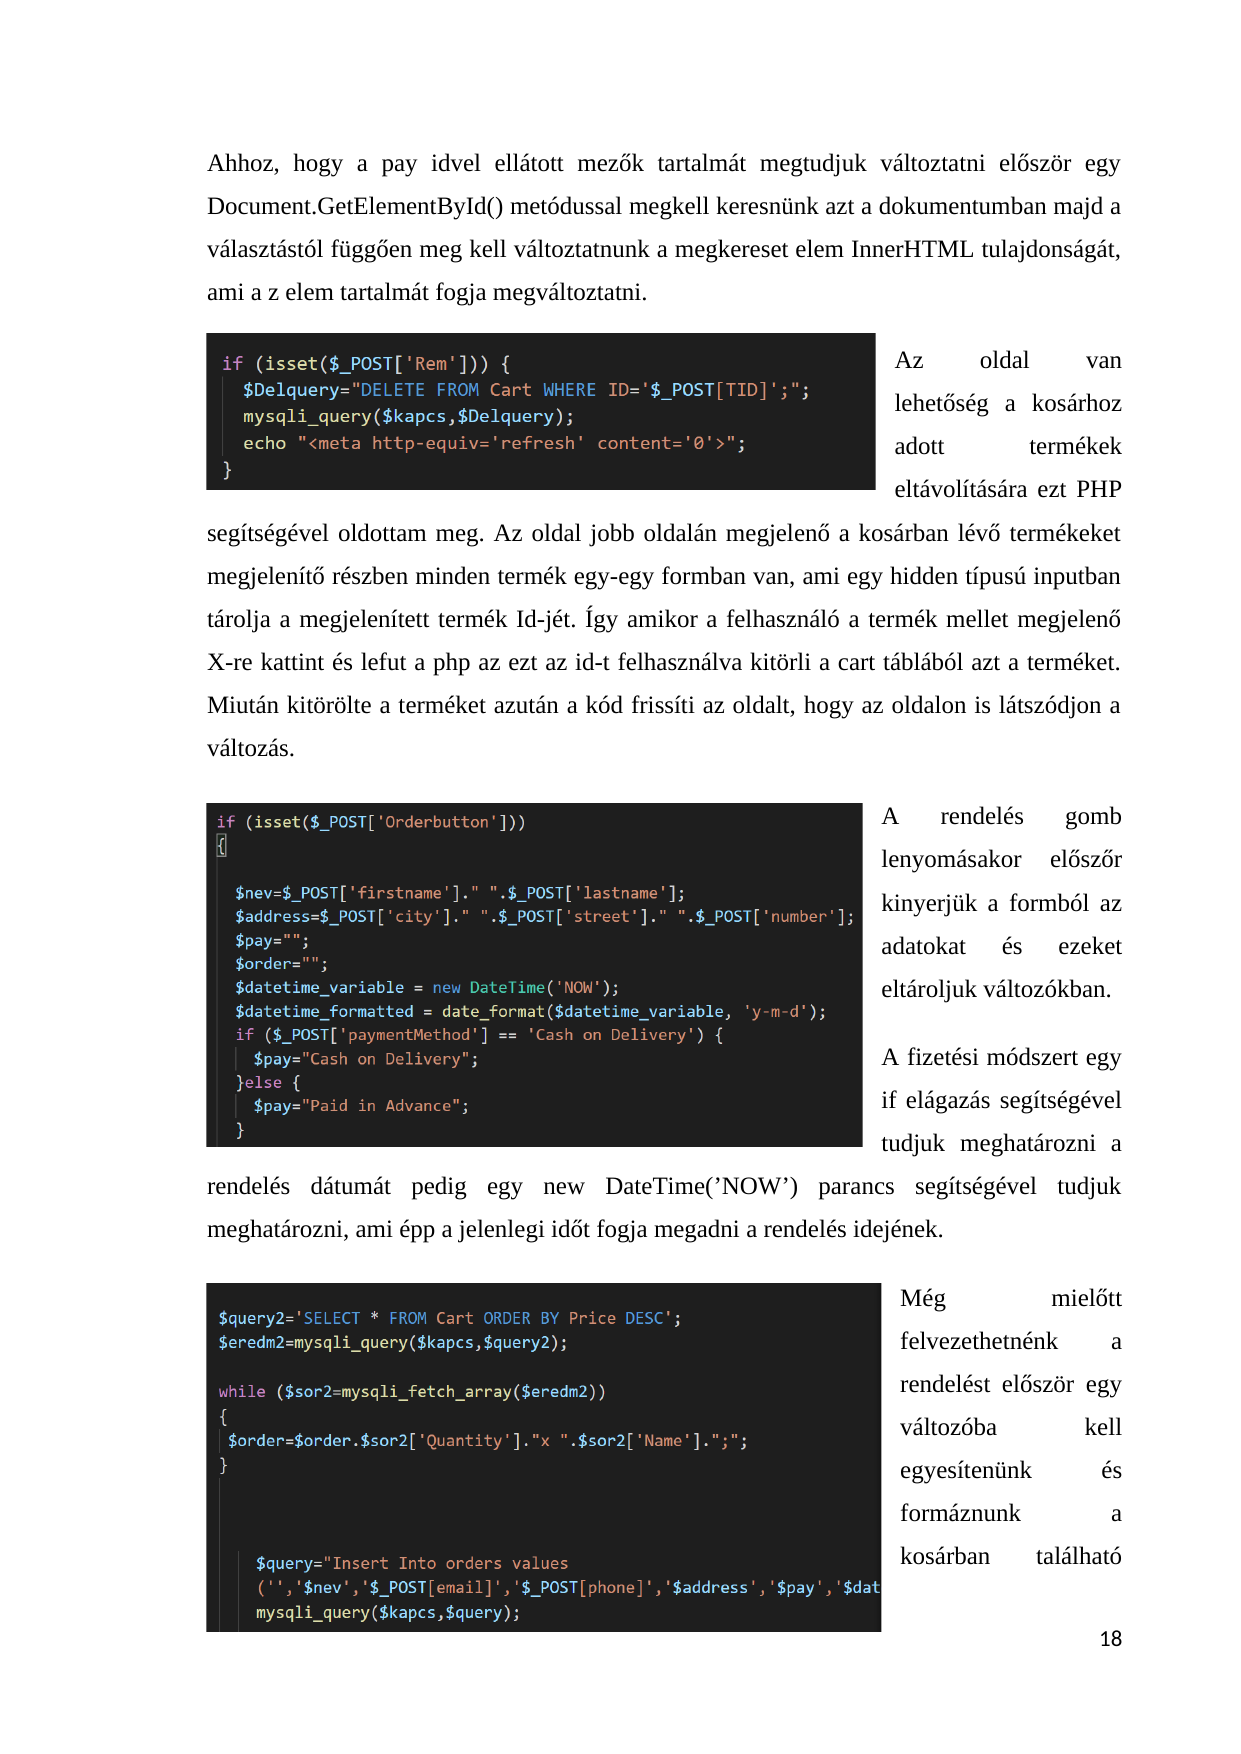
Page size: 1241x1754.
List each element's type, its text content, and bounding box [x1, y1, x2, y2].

text A fizetési módszert egy if elágazás segítségével tudjuk meghatározni a rendelés dátumát pedig egy new DateTime(’NOW’) parancs segítségével tudjuk meghatározni, ami épp a jelenlegi időt fogja megadni a rendelés idejének. [207, 1042, 1122, 1243]
text Ahhoz, hogy a pay idvel ellátott mezők tartalmát megtudjuk változtatni először egy Document.GetElementById() metódussal megkell keresnünk azt a dokumentumban majd a választástól függően meg kell változtatnunk a megkereset elem InnerHTML tulajdonságát, ami a z elem tartalmát fogja megváltoztatni. [207, 148, 1122, 306]
picture [206, 803, 863, 1147]
picture [206, 333, 876, 490]
text A rendelés gomb lenyomásakor előszőr kinyerjük a formból az adatokat és ezeket eltároljuk változókban. [207, 801, 1122, 1003]
picture [206, 1283, 882, 1632]
